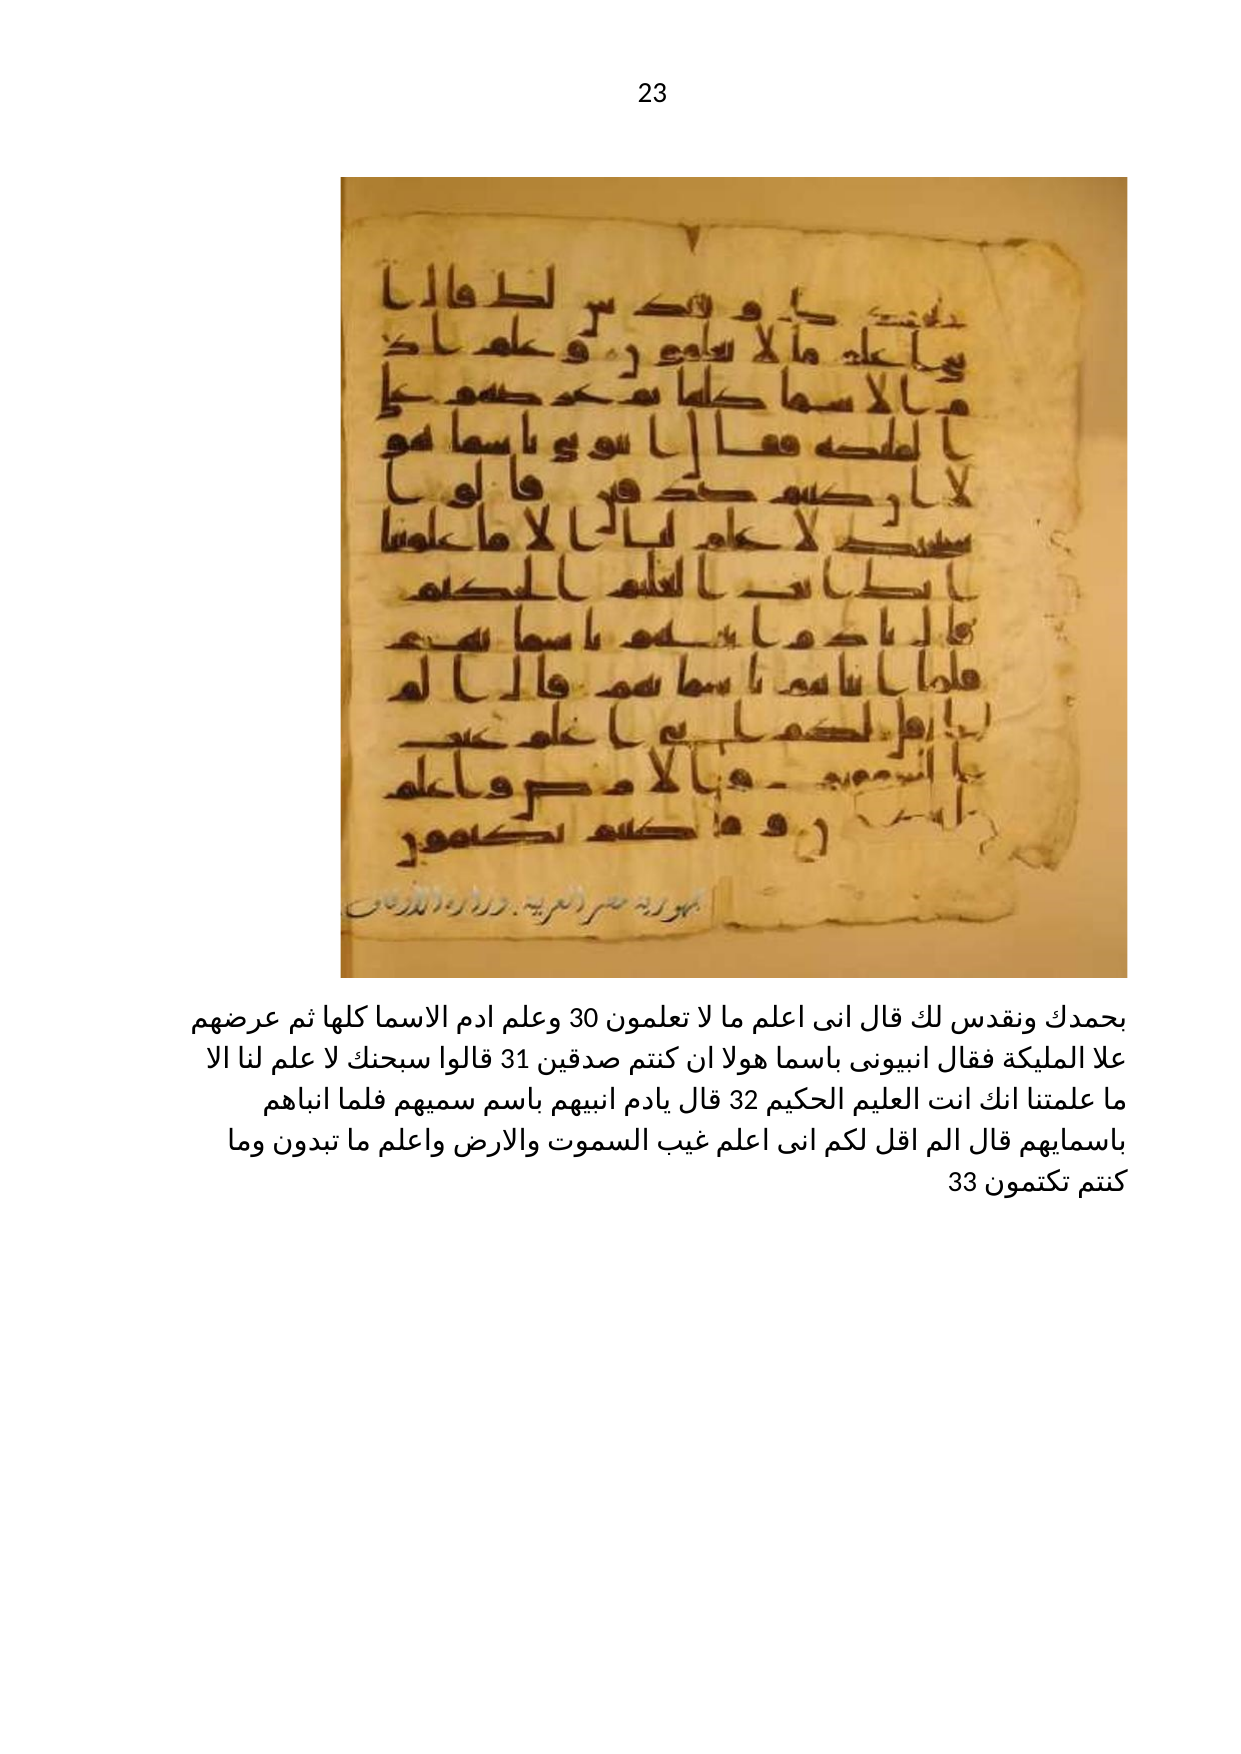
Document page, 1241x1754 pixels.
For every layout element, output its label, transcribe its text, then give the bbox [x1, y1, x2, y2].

text بحمدك ونقدس لك قال انى اعلم ما لا تعلمون 30 وعلم ادم الاسما كلها ثم عرضهم علا المليكة فقال انبيونى باسما هولا ان كنتم صدقين 31 قالوا سبحنك لا علم لنا الا ما علمتنا انك انت العليم الحكيم 32 قال يادم انبيهم باسم سميهم فلما انباهم باسمايهم قال الم اقل لكم انى اعلم غيب السموت والارض واعلم ما تبدون وما كنتم تكتمون 33 [177, 999, 1128, 1199]
picture [340, 177, 1128, 978]
